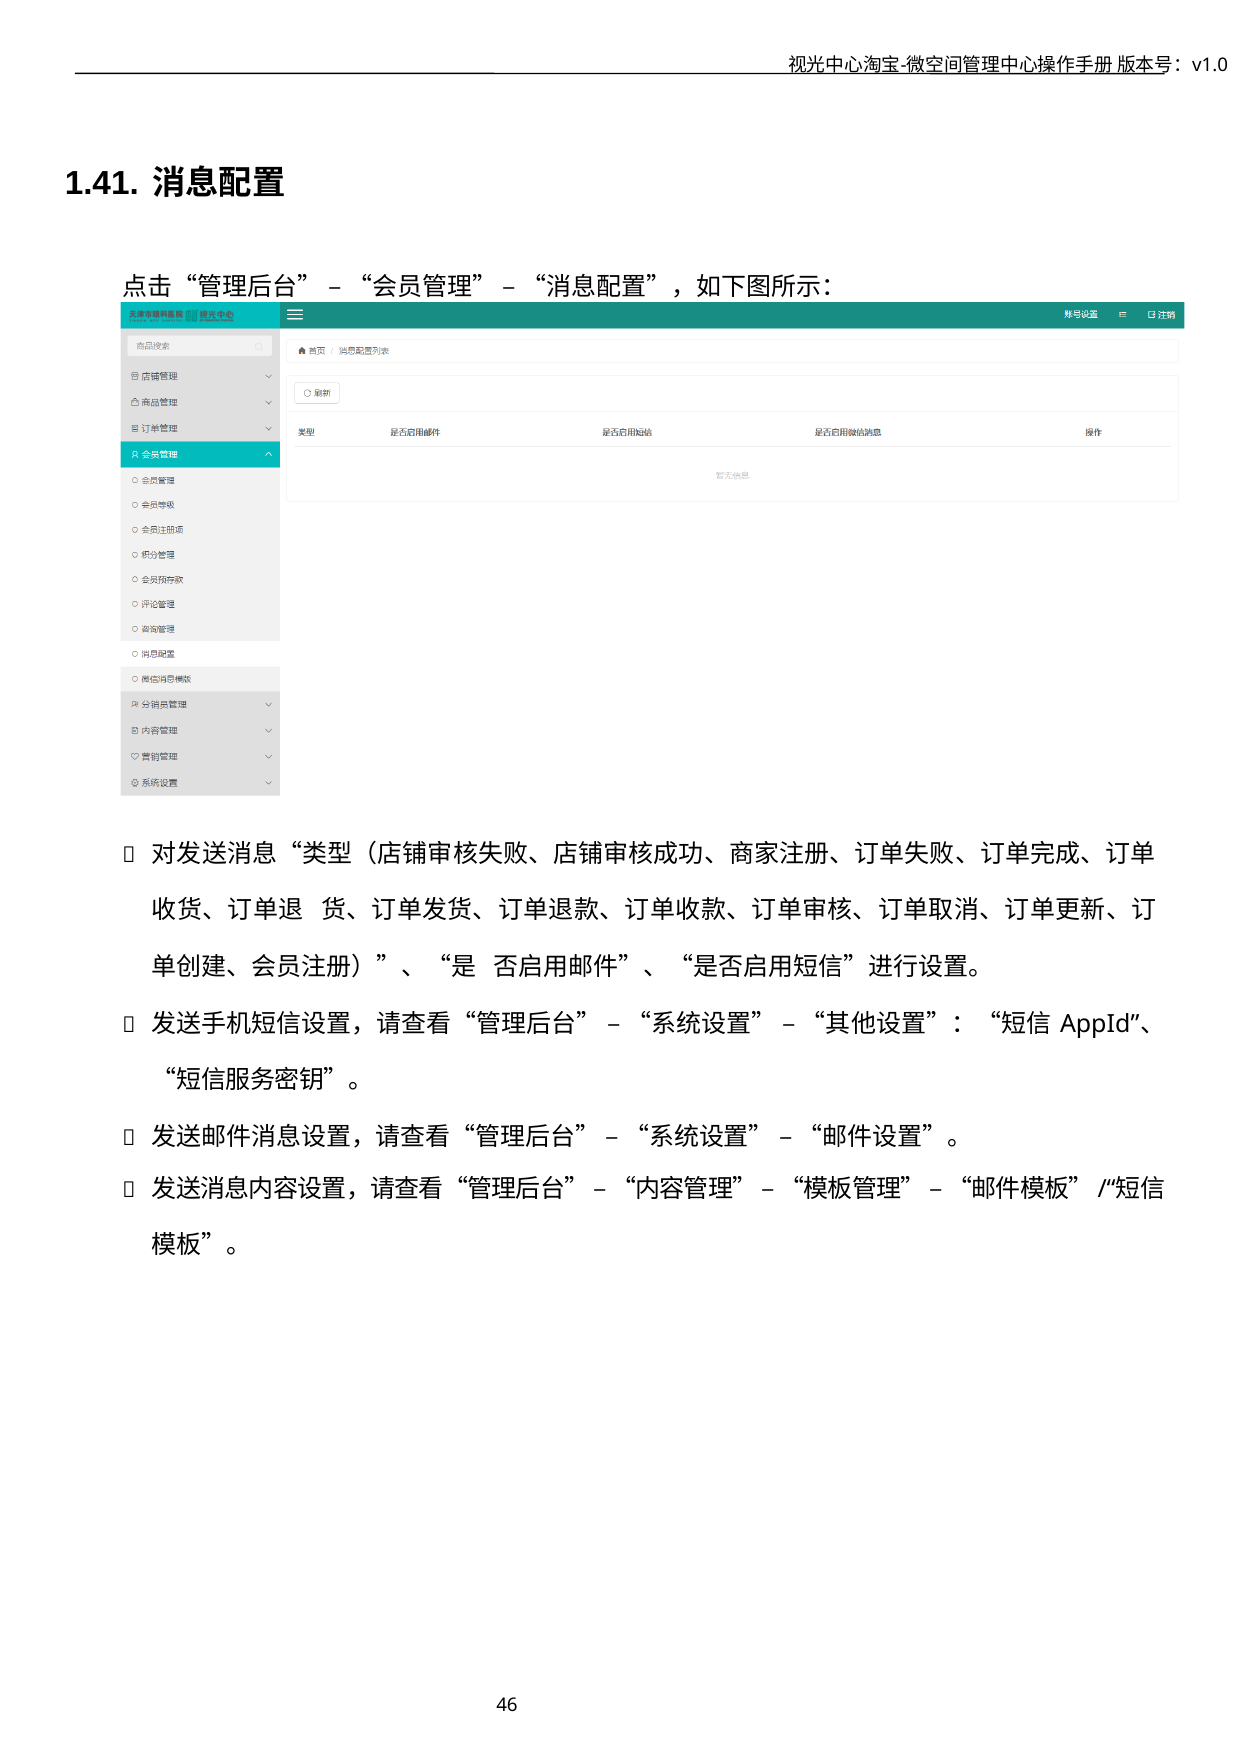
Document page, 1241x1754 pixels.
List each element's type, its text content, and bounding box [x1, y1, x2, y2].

list 发送消息内容设置，请查看“管理后台” – “内容管理” – “模板管理” – “邮件模板”/“短信模板”。 [122, 1168, 1165, 1261]
list 发送邮件消息设置，请查看“管理后台” – “系统设置” – “邮件设置”。 [122, 1116, 1228, 1152]
picture [120, 302, 1185, 796]
list 发送手机短信设置，请查看“管理后台” – “系统设置” – “其他设置”：“短信 AppId”、“短信服务密钥”。 [122, 1003, 1165, 1096]
text 点击“管理后台” – “会员管理” – “消息配置”，如下图所示： [122, 266, 1228, 302]
subtitle 消息配置 [64, 156, 1228, 204]
list 对发送消息“类型（店铺审核失败、店铺审核成功、商家注册、订单失败、订单完成、订单收货、订单退 货、订单发货、订单退款、订单收款、订单审核、订单取消、订单更新、订单创建、会员注册）”、“是 否启用邮件”、“是否启用短信”进行设置。 [122, 833, 1159, 983]
